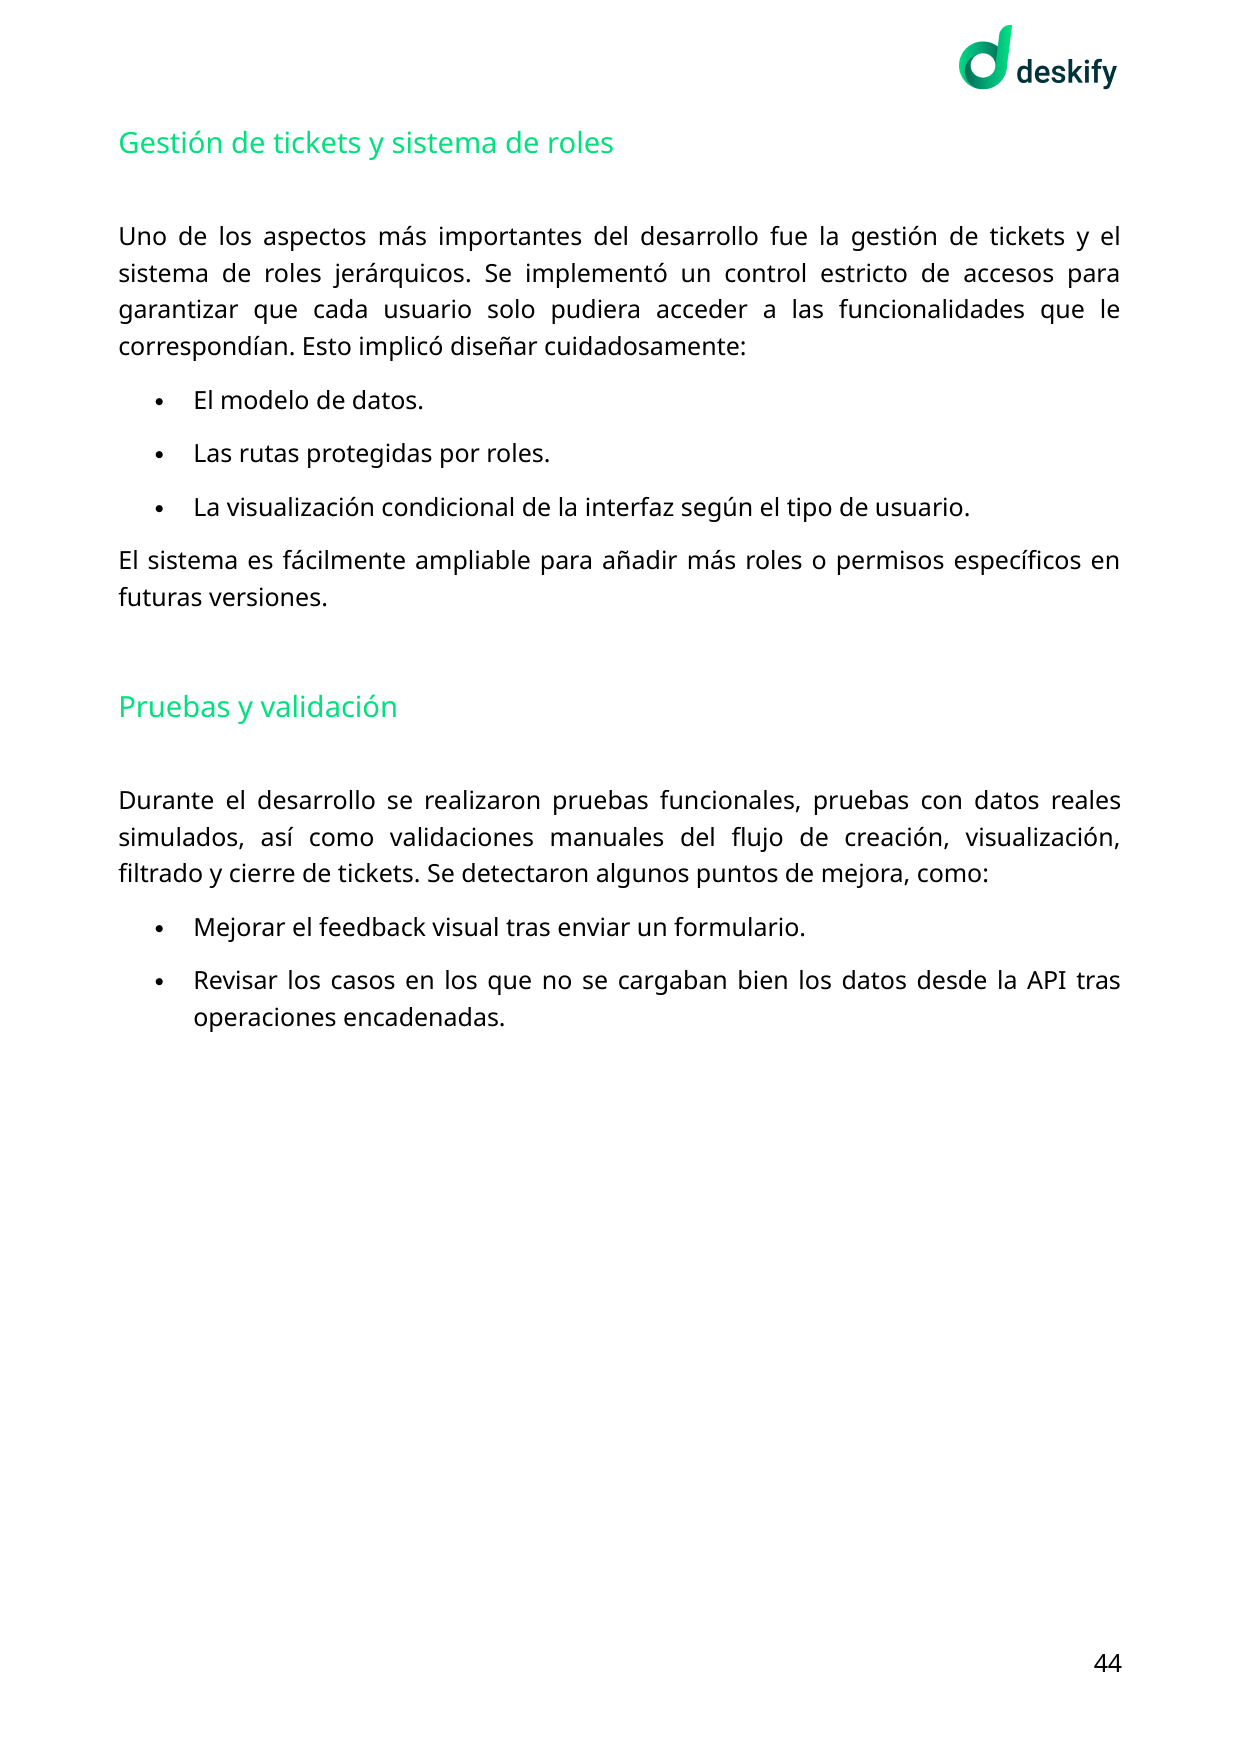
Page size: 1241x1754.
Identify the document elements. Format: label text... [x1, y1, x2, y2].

text Durante el desarrollo se realizaron pruebas funcionales, pruebas con datos reales simulados, así como validaciones manuales del flujo de creación, visualización, filtrado y cierre de tickets. Se detectaron algunos puntos de mejora, como: [118, 782, 1122, 890]
subtitle Gestión de tickets y sistema de roles [118, 122, 1122, 162]
list El modelo de datos. [156, 382, 1122, 416]
subtitle Pruebas y validación [118, 686, 1122, 726]
text Uno de los aspectos más importantes del desarrollo fue la gestión de tickets y el sistema de roles jerárquicos. Se implementó un control estricto de accesos para garantizar que cada usuario solo pudiera acceder a las funcionalidades que le correspondían. Esto implicó diseñar cuidadosamente: [118, 218, 1122, 363]
list Revisar los casos en los que no se cargaban bien los datos desde la API tras operaciones encadenadas. [156, 963, 1122, 1034]
text El sistema es fácilmente ampliable para añadir más roles o permisos específicos en futuras versiones. [118, 543, 1122, 613]
list Las rutas protegidas por roles. [156, 436, 1122, 470]
list La visualización condicional de la interfaz según el tipo de usuario. [156, 489, 1122, 523]
picture [953, 22, 1127, 92]
list Mejorar el feedback visual tras enviar un formulario. [156, 909, 1122, 943]
